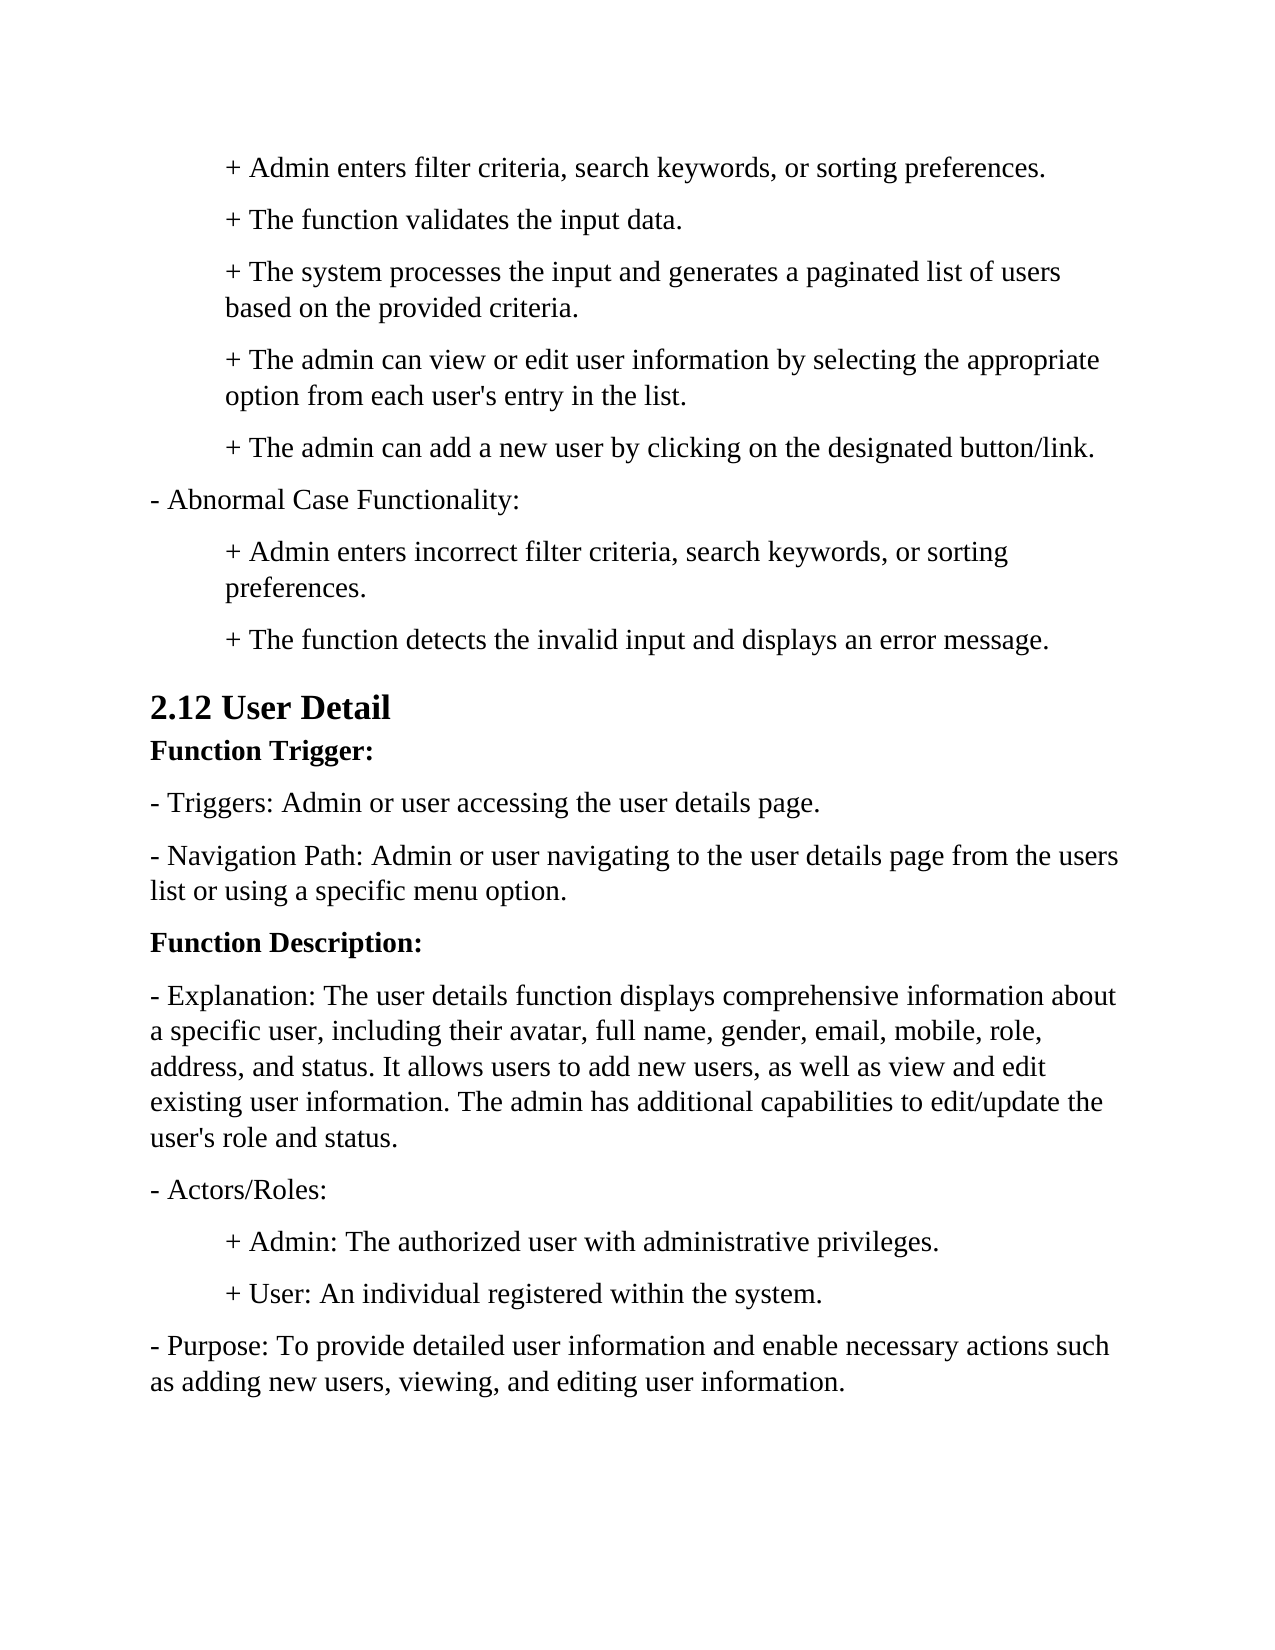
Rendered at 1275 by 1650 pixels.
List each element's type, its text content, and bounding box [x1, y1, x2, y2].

text - Triggers: Admin or user accessing the user details page. [150, 786, 1125, 819]
text + The function detects the invalid input and displays an error message. [225, 622, 1125, 655]
text + The function validates the input data. [225, 202, 1125, 236]
subtitle 2.12 User Detail [150, 687, 1125, 727]
text - Navigation Path: Admin or user navigating to the user details page from the users list or using a specific menu option. [150, 838, 1125, 907]
text + The admin can view or edit user information by selecting the appropriate option from each user's entry in the list. [225, 342, 1125, 411]
text + Admin enters filter criteria, search keywords, or sorting preferences. [225, 150, 1125, 183]
text - Actors/Roles: [150, 1172, 1125, 1206]
text + Admin enters incorrect filter criteria, search keywords, or sorting preferences. [225, 534, 1125, 603]
text - Purpose: To provide detailed user information and enable necessary actions such as adding new users, viewing, and editing user information. [150, 1328, 1125, 1398]
text + The admin can add a new user by clicking on the designated button/link. [225, 430, 1125, 463]
text + User: An individual registered within the system. [225, 1276, 1125, 1310]
text + Admin: The authorized user with administrative privileges. [225, 1224, 1125, 1258]
text Function Description: [150, 926, 1125, 959]
text + The system processes the input and generates a paginated list of users based on the provided criteria. [225, 254, 1125, 323]
text - Explanation: The user details function displays comprehensive information about a specific user, including their avatar, full name, gender, email, mobile, role, address, and status. It allows users to add new users, as well as view and edit existing user information. The admin has additional capabilities to edit/update the user's role and status. [150, 978, 1125, 1153]
text - Abnormal Case Functionality: [150, 482, 1125, 516]
text Function Trigger: [150, 733, 1125, 767]
